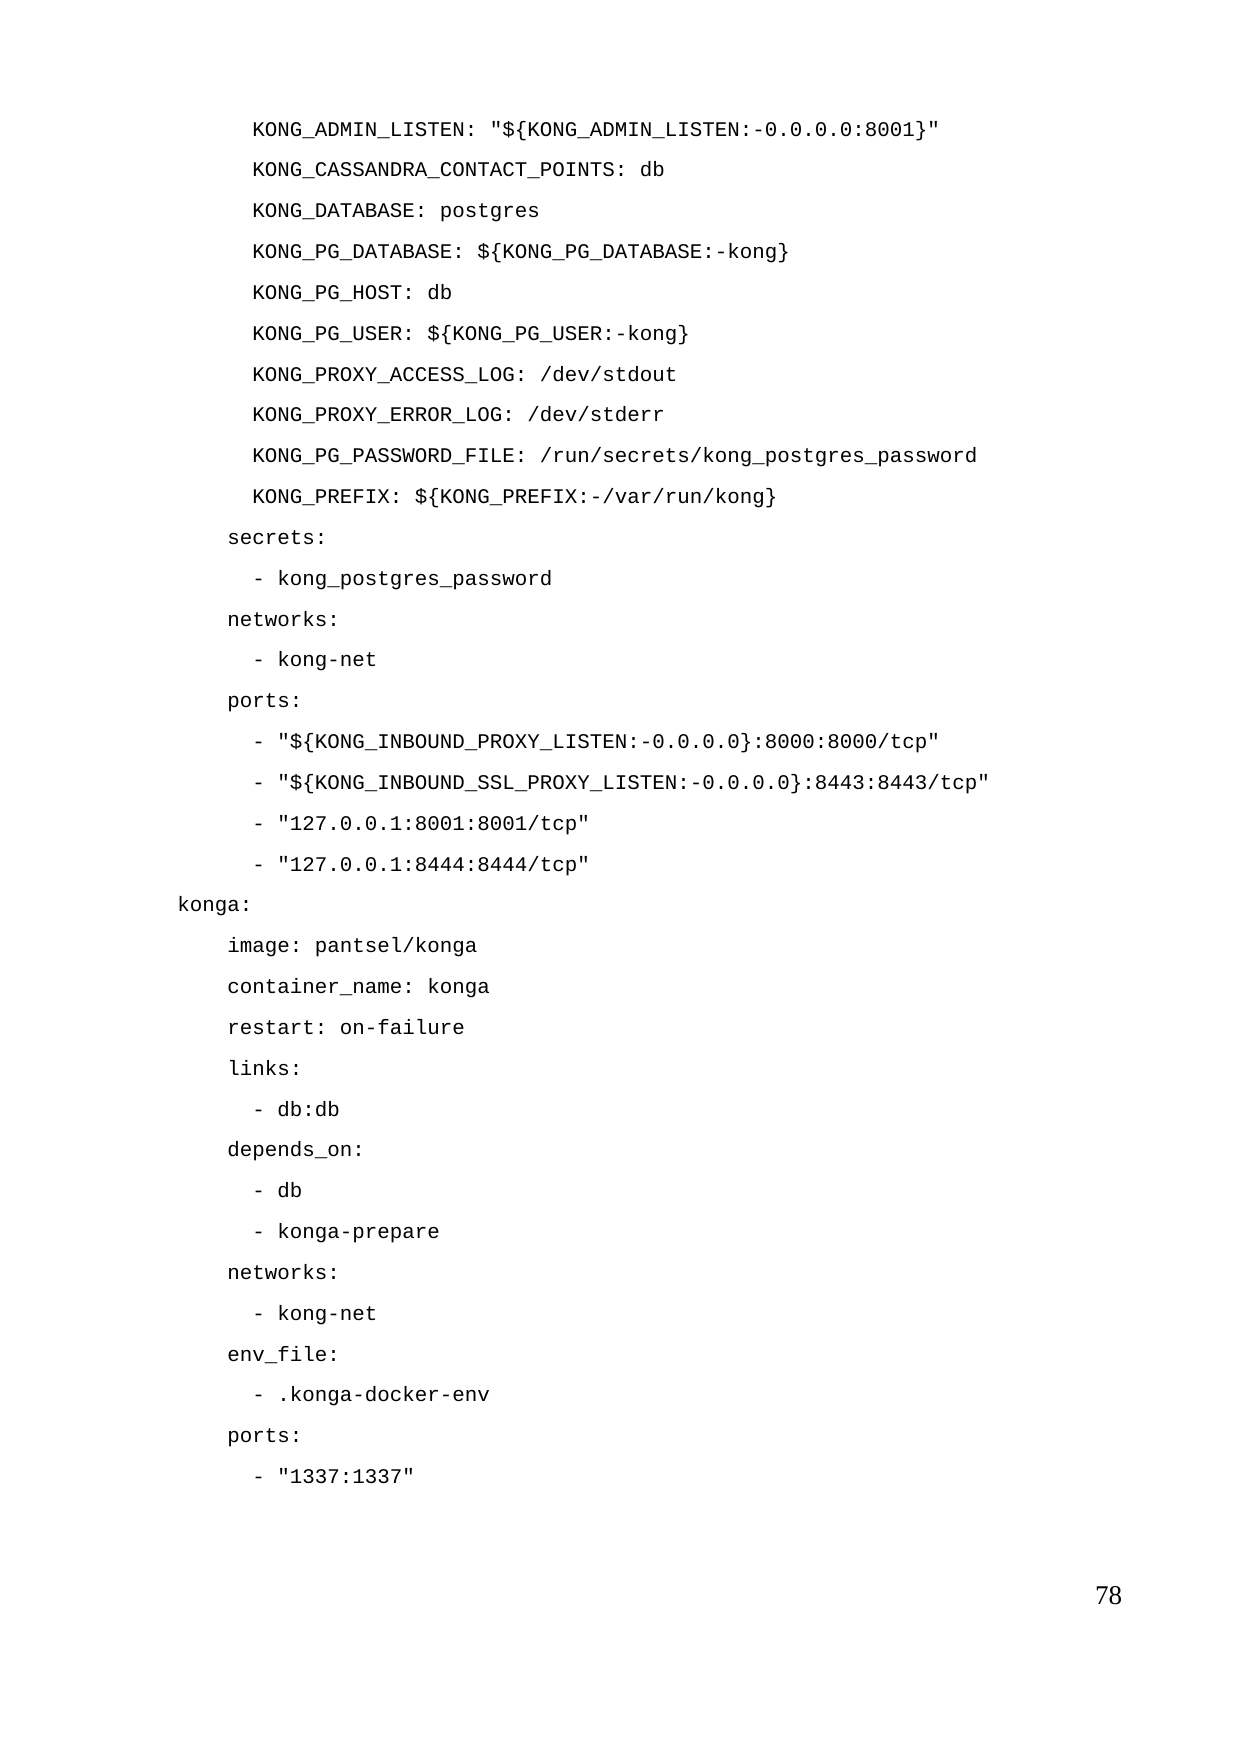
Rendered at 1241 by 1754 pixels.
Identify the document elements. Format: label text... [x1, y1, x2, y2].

text - "${KONG_INBOUND_SSL_PROXY_LISTEN:-0.0.0.0}:8443:8443/tcp" [177, 772, 1122, 796]
text restart: on-failure [177, 1017, 1122, 1041]
text KONG_PROXY_ERROR_LOG: /dev/stderr [177, 404, 1122, 428]
text - "1337:1337" [177, 1466, 1122, 1490]
text KONG_PREFIX: ${KONG_PREFIX:-/var/run/kong} [177, 486, 1122, 510]
text networks: [177, 608, 1122, 632]
text - "127.0.0.1:8001:8001/tcp" [177, 813, 1122, 836]
text KONG_PG_PASSWORD_FILE: /run/secrets/kong_postgres_password [177, 445, 1122, 469]
text konga: [177, 894, 1122, 918]
text - db [177, 1180, 1122, 1204]
text networks: [177, 1262, 1122, 1286]
text secrets: [177, 527, 1122, 551]
text ports: [177, 1425, 1122, 1449]
text - kong_postgres_password [177, 568, 1122, 591]
text image: pantsel/konga [177, 935, 1122, 959]
text KONG_PG_HOST: db [177, 282, 1122, 306]
text - kong-net [177, 1303, 1122, 1326]
text KONG_PG_DATABASE: ${KONG_PG_DATABASE:-kong} [177, 241, 1122, 265]
text container_name: konga [177, 976, 1122, 1000]
text - konga-prepare [177, 1221, 1122, 1245]
text KONG_ADMIN_LISTEN: "${KONG_ADMIN_LISTEN:-0.0.0.0:8001}" [177, 118, 1122, 142]
text depends_on: [177, 1139, 1122, 1163]
text ports: [177, 690, 1122, 714]
text KONG_DATABASE: postgres [177, 200, 1122, 224]
text - "${KONG_INBOUND_PROXY_LISTEN:-0.0.0.0}:8000:8000/tcp" [177, 731, 1122, 755]
text KONG_PROXY_ACCESS_LOG: /dev/stdout [177, 363, 1122, 387]
text - db:db [177, 1098, 1122, 1122]
text KONG_PG_USER: ${KONG_PG_USER:-kong} [177, 323, 1122, 346]
text - "127.0.0.1:8444:8444/tcp" [177, 853, 1122, 877]
text env_file: [177, 1343, 1122, 1367]
text links: [177, 1058, 1122, 1081]
text KONG_CASSANDRA_CONTACT_POINTS: db [177, 159, 1122, 183]
text - kong-net [177, 649, 1122, 673]
text - .konga-docker-env [177, 1384, 1122, 1408]
